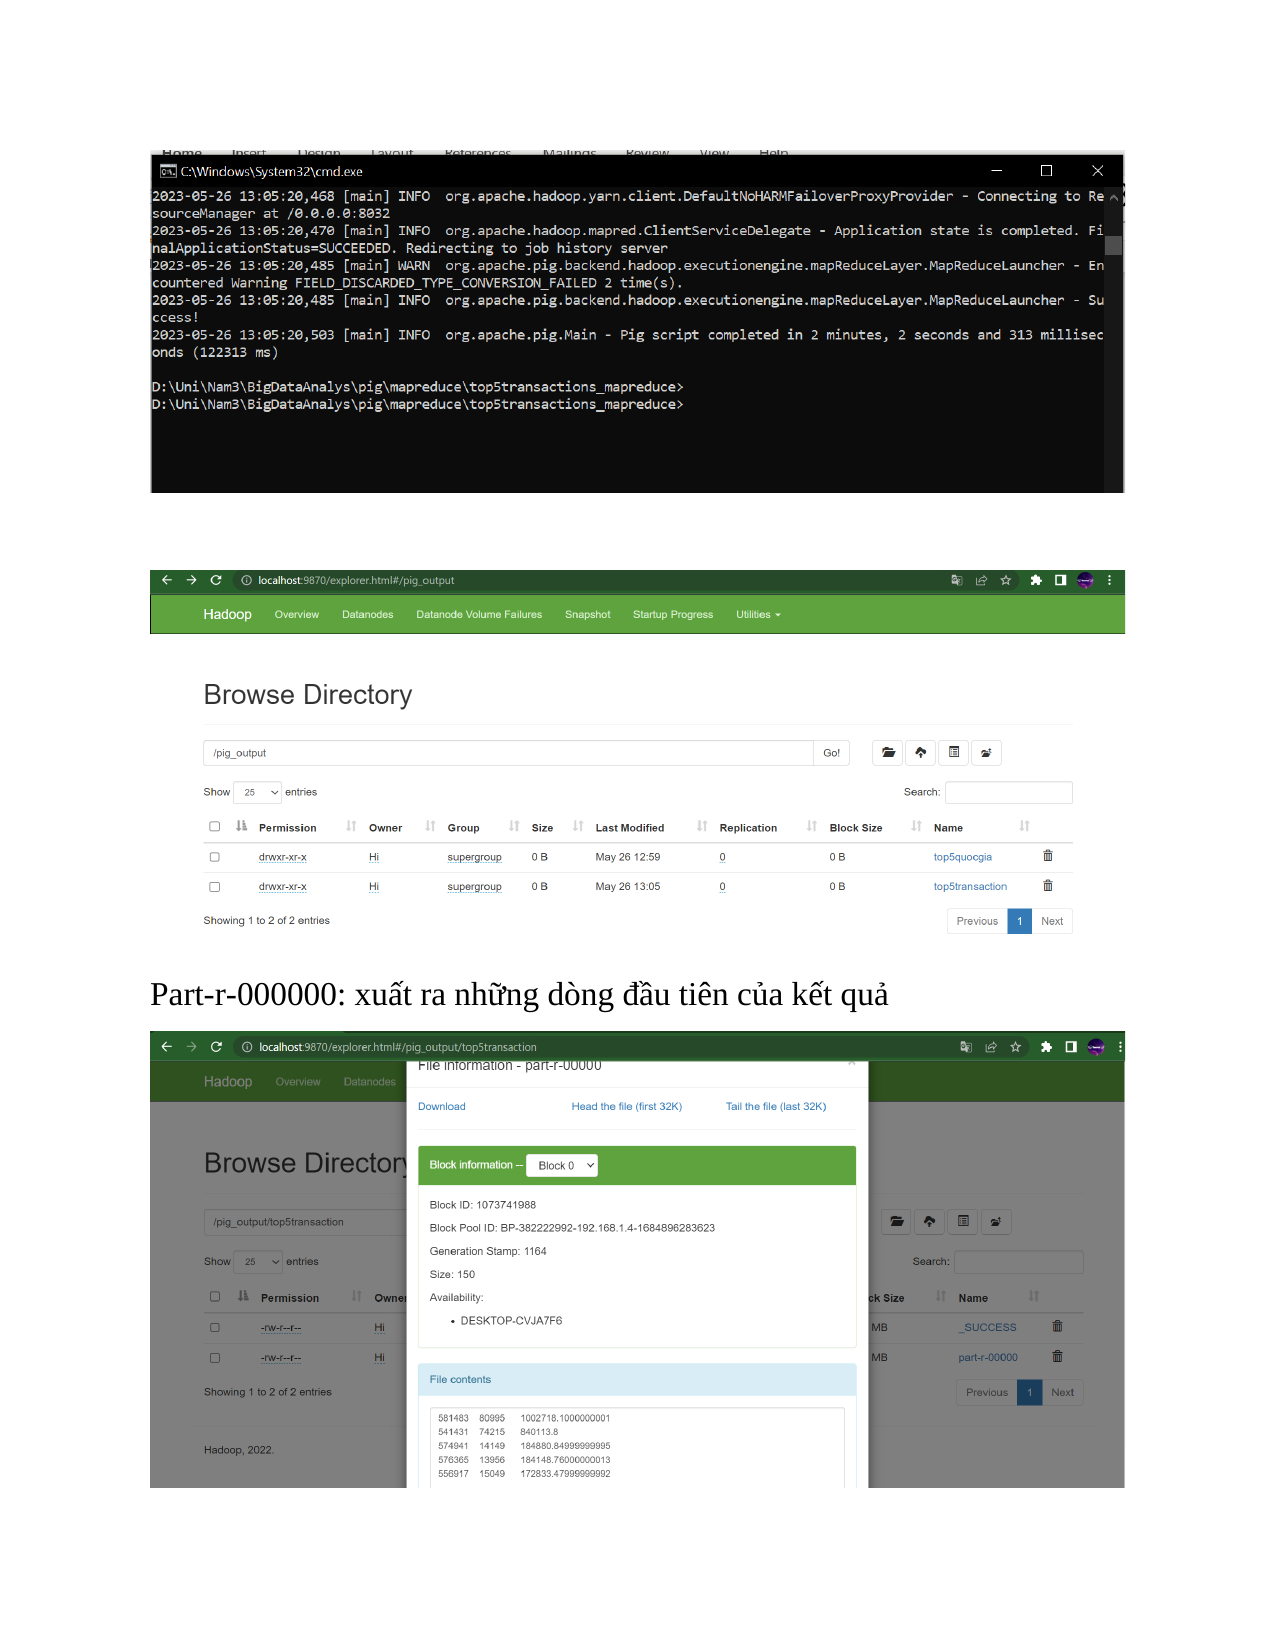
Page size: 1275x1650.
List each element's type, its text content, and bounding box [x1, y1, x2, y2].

picture [150, 150, 1125, 493]
picture [150, 1031, 1125, 1488]
picture [150, 570, 1125, 954]
text Part-r-000000: xuất ra những dòng đầu tiên của kết quả [150, 974, 1125, 1012]
